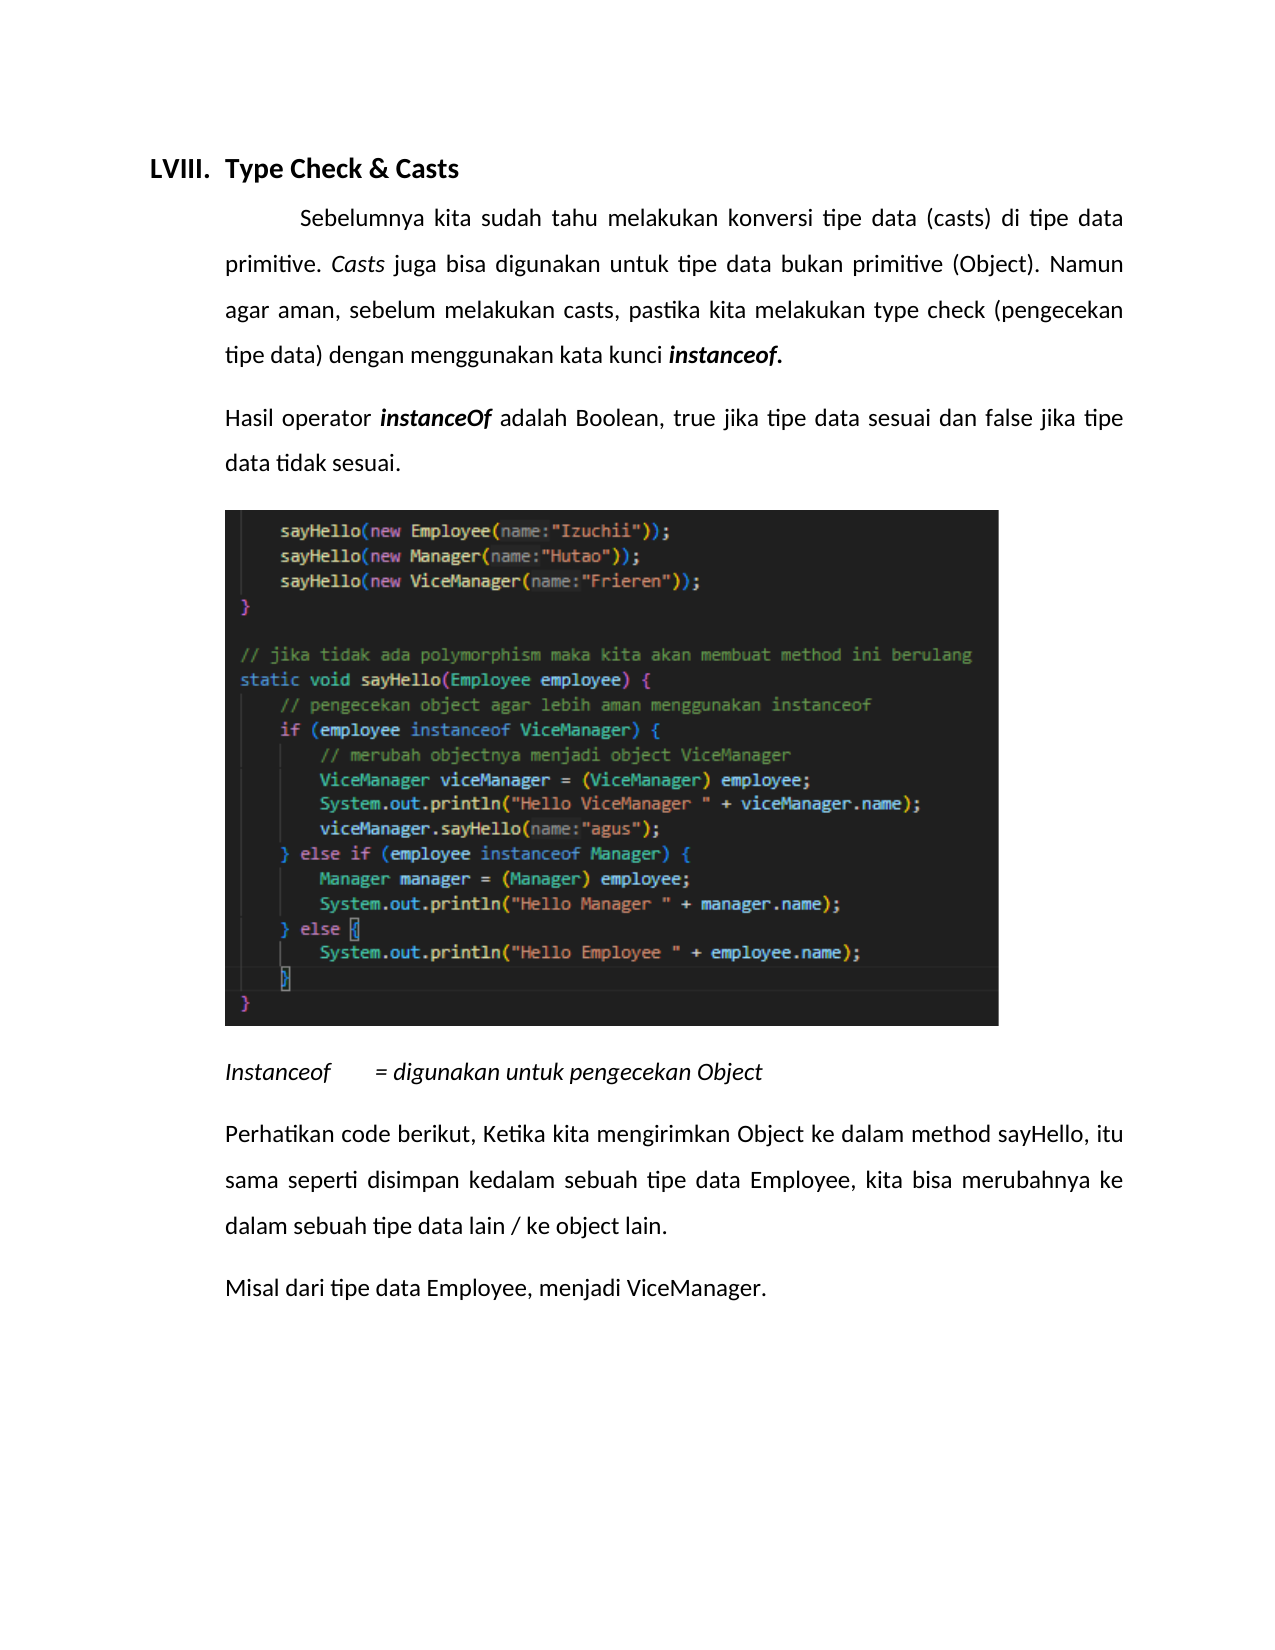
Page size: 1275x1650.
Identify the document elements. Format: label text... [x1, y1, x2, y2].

subtitle Type Check & Casts [150, 150, 1125, 186]
text Hasil operator instanceOf adalah Boolean, true jika tipe data sesuai dan false jika tipe data tidak sesuai. [225, 402, 1125, 478]
text Sebelumnya kita sudah tahu melakukan konversi tipe data (casts) di tipe data primitive. Casts juga bisa digunakan untuk tipe data bukan primitive (Object). Namun agar aman, sebelum melakukan casts, pastika kita melakukan type check (pengecekan tipe data) dengan menggunakan kata kunci instanceof. [225, 202, 1125, 370]
text Misal dari tipe data Employee, menjadi ViceManager. [225, 1272, 1125, 1303]
text Perhatikan code berikut, Ketika kita mengirimkan Object ke dalam method sayHello, itu sama seperti disimpan kedalam sebuah tipe data Employee, kita bisa merubahnya ke dalam sebuah tipe data lain / ke object lain. [225, 1119, 1125, 1241]
picture [225, 510, 999, 1026]
text Instanceof = digunakan untuk pengecekan Object [225, 1056, 1125, 1087]
